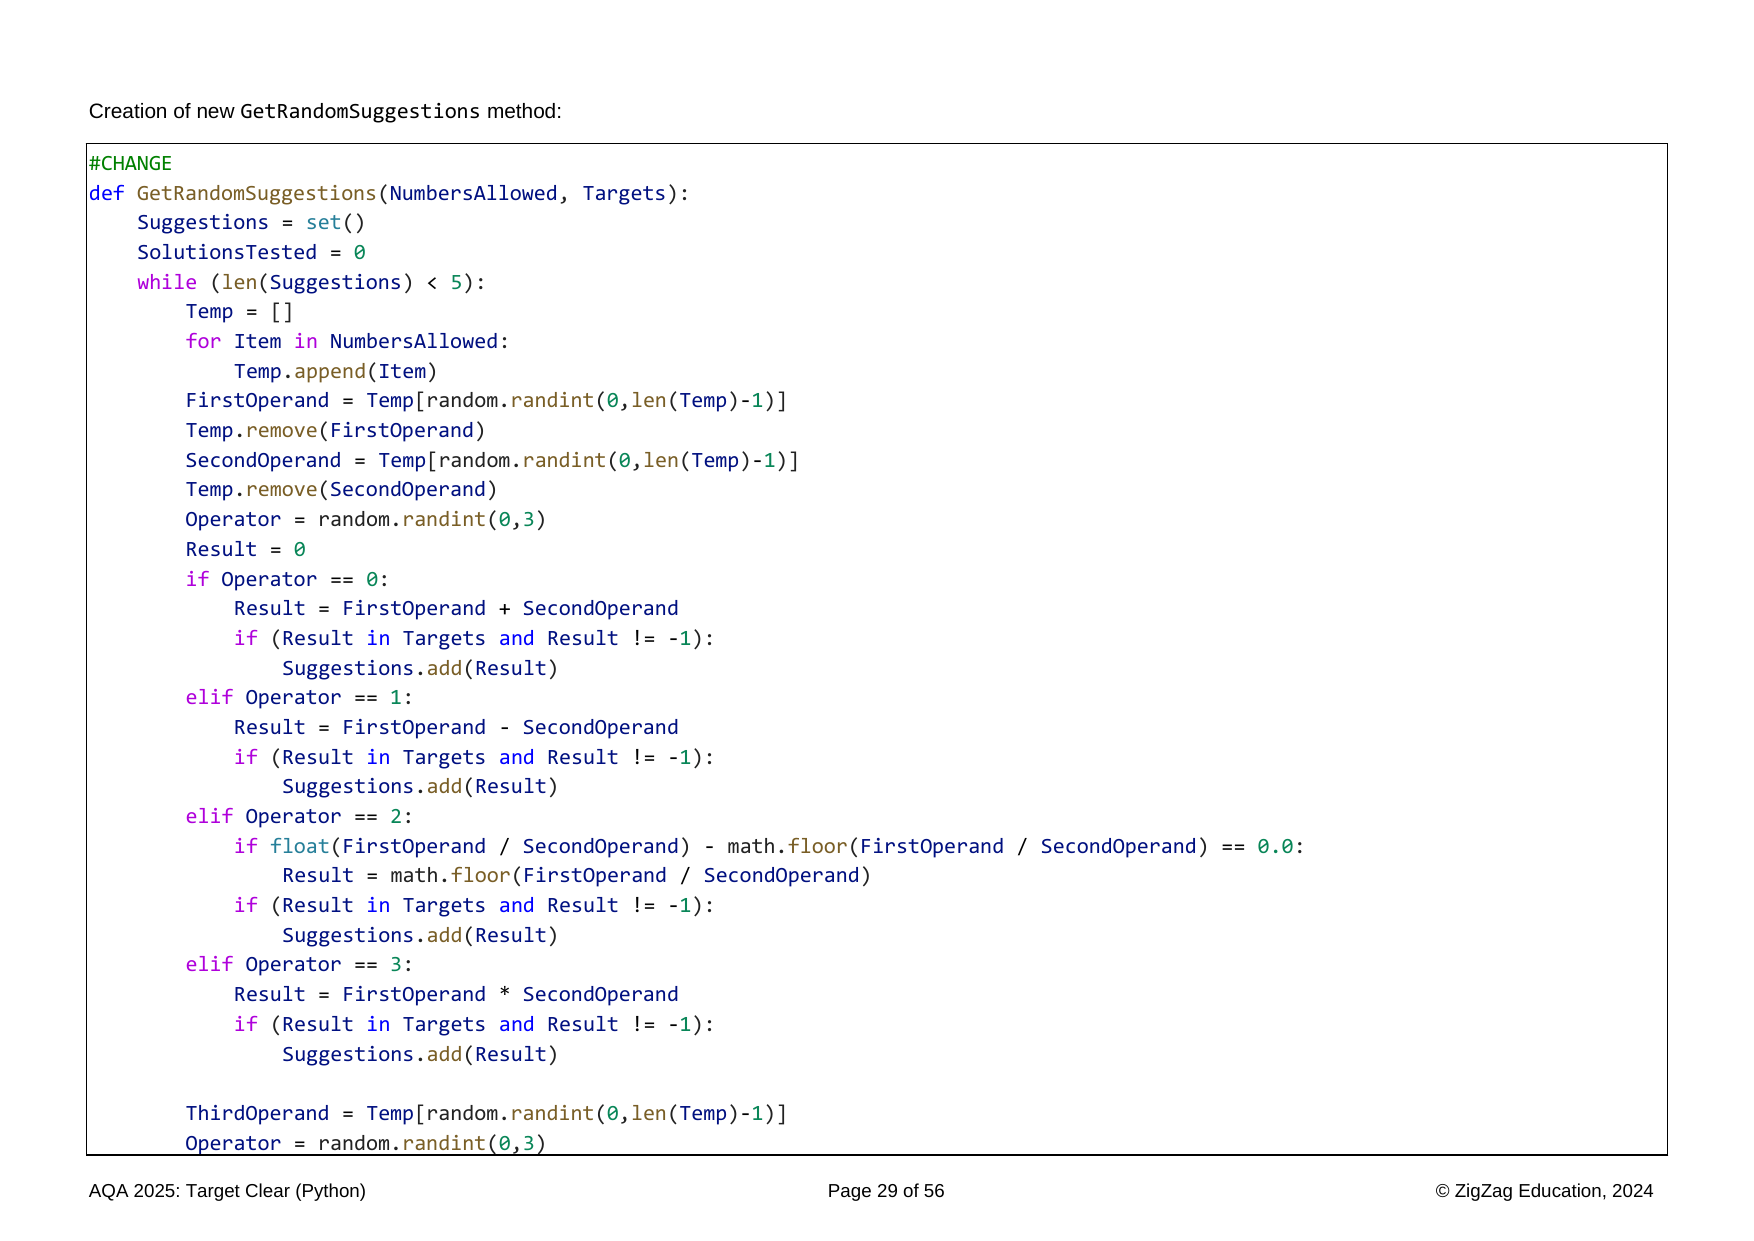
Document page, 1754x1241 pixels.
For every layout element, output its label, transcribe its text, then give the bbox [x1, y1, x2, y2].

text Suggestions.add(Result) [89, 651, 1665, 681]
text Result = 0 [89, 532, 1665, 562]
text ThirdOperand = Temp[random.randint(0,len(Temp)-1)] [89, 1096, 1665, 1126]
text if (Result in Targets and Result != -1): [89, 621, 1665, 651]
text elif Operator == 1: [89, 681, 1665, 710]
text #CHANGE [87, 144, 1667, 176]
text elif Operator == 2: [89, 799, 1665, 829]
text SolutionsTested = 0 [89, 235, 1665, 265]
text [89, 1007, 1665, 1037]
text elif Operator == 3: [89, 948, 1665, 977]
text Temp = [] [89, 295, 1665, 324]
text Result = FirstOperand - SecondOperand [89, 710, 1665, 740]
text Result = FirstOperand + SecondOperand [89, 592, 1665, 621]
text Result = FirstOperand * SecondOperand [89, 977, 1665, 1007]
text Temp.remove(SecondOperand) [89, 473, 1665, 502]
text Suggestions.add(Result) [89, 918, 1665, 948]
text while (len(Suggestions) < 5): [89, 265, 1665, 295]
text Temp.append(Item) [89, 354, 1665, 384]
text if float(FirstOperand / SecondOperand) - math.floor(FirstOperand / SecondOperand) == 0.0: [89, 829, 1665, 859]
text FirstOperand = Temp[random.randint(0,len(Temp)-1)] [89, 384, 1665, 413]
text if (Result in Targets and Result != -1): [89, 740, 1665, 770]
text for Item in NumbersAllowed: [89, 324, 1665, 354]
text if Operator == 0: [89, 562, 1665, 592]
text Creation of new GetRandomSuggestions method: [89, 99, 1665, 124]
text Temp.remove(FirstOperand) [89, 413, 1665, 443]
text def GetRandomSuggestions(NumbersAllowed, Targets): [89, 176, 1665, 206]
text if (Result in Targets and Result != -1): [89, 888, 1665, 918]
text Result = math.floor(FirstOperand / SecondOperand) [89, 859, 1665, 888]
text SecondOperand = Temp[random.randint(0,len(Temp)-1)] [89, 443, 1665, 473]
text Operator = random.randint(0,3) [89, 1126, 1665, 1154]
text Suggestions.add(Result) [89, 1037, 1665, 1067]
text Suggestions.add(Result) [89, 770, 1665, 799]
text Suggestions = set() [89, 206, 1665, 235]
text Operator = random.randint(0,3) [89, 502, 1665, 532]
